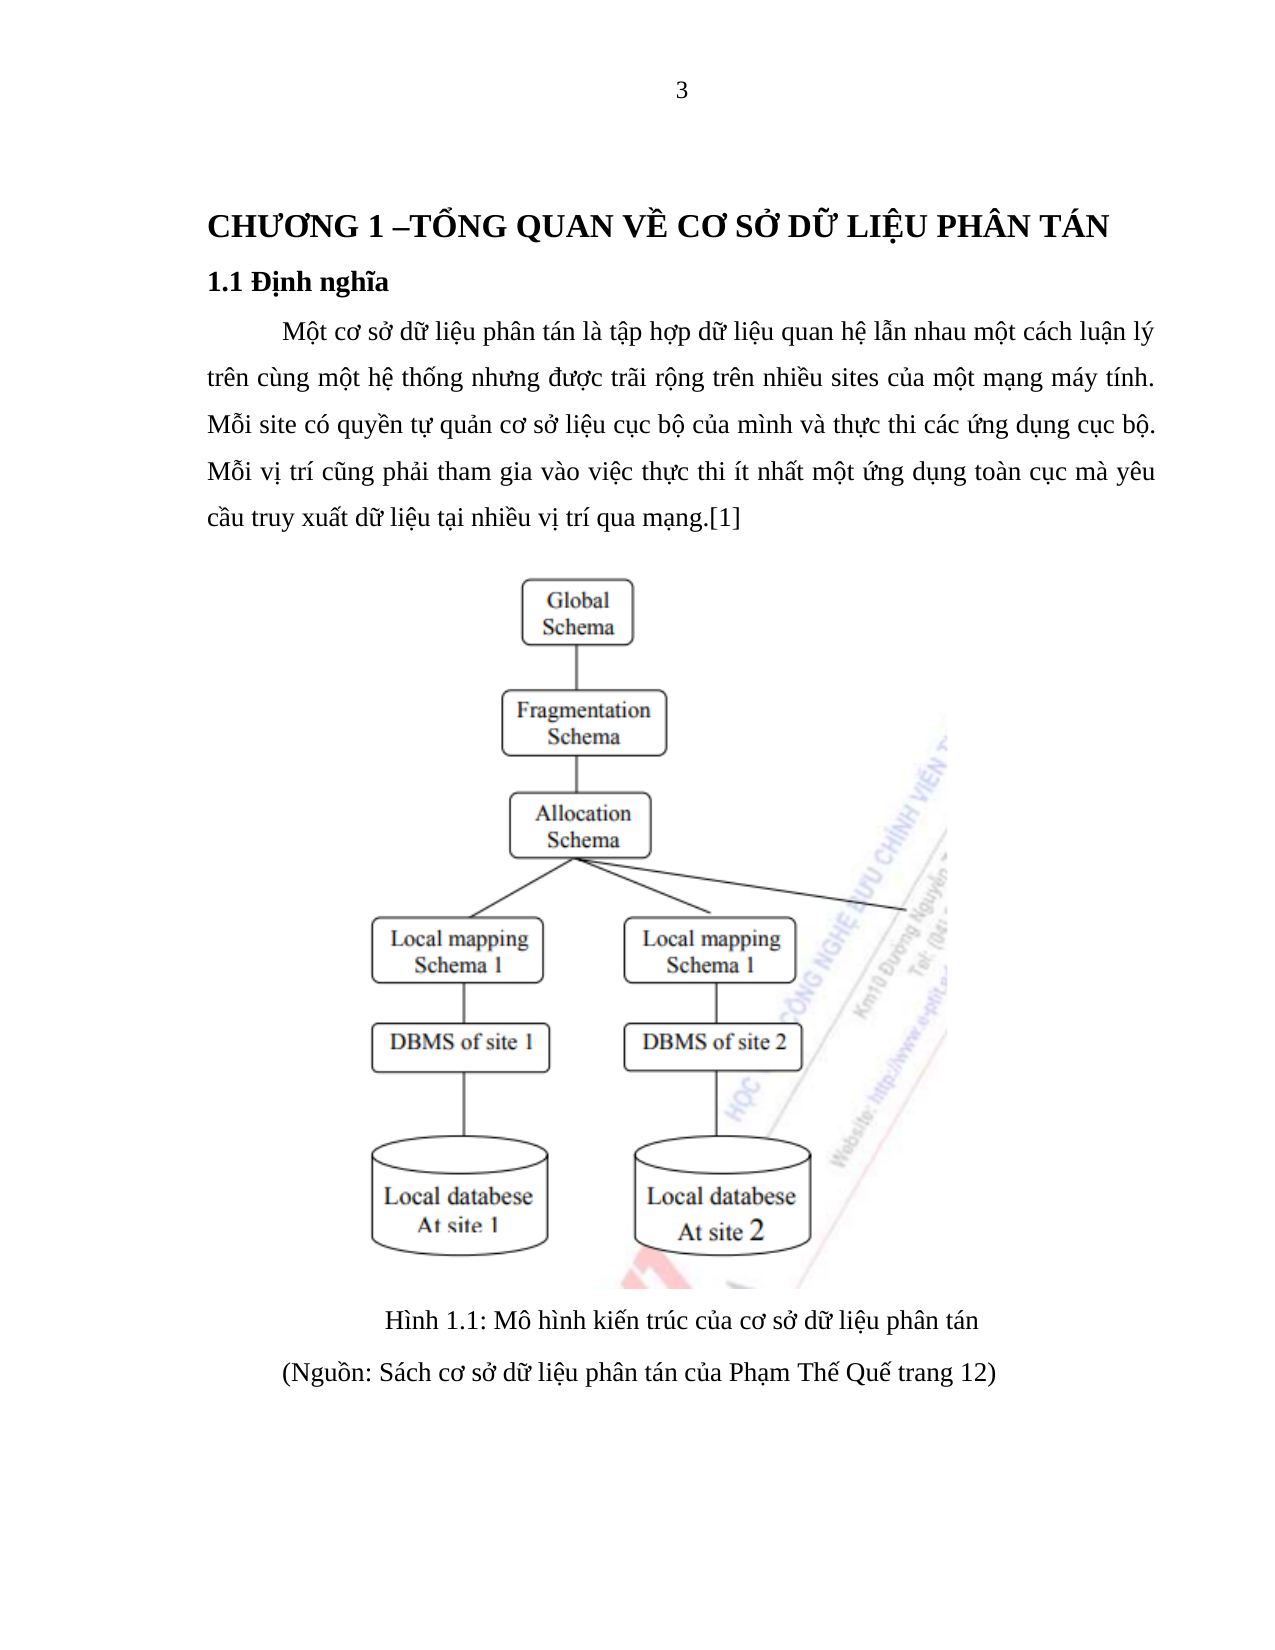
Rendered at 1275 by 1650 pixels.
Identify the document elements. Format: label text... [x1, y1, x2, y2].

text 1.1 Định nghĩa [207, 264, 1157, 298]
text Một cơ sở dữ liệu phân tán là tập hợp dữ liệu quan hệ lẫn nhau một cách luận lý trên cùng một hệ thống nhưng được trãi rộng trên nhiều sites của một mạng máy tính. Mỗi site có quyền tự quản cơ sở liệu cục bộ của mình và thực thi các ứng dụng cục bộ. Mỗi vị trí cũng phải tham gia vào việc thực thi ít nhất một ứng dụng toàn cục mà yêu cầu truy xuất dữ liệu tại nhiều vị trí qua mạng.[1] [207, 314, 1157, 532]
picture [281, 547, 948, 1289]
text Hình 1.1: Mô hình kiến trúc của cơ sở dữ liệu phân tán [207, 1304, 1157, 1335]
text (Nguồn: Sách cơ sở dữ liệu phân tán của Phạm Thế Quế trang 12) [207, 1356, 1157, 1387]
text CHƯƠNG 1 –TỔNG QUAN VỀ CƠ SỞ DỮ LIỆU PHÂN TÁN [207, 207, 1157, 245]
